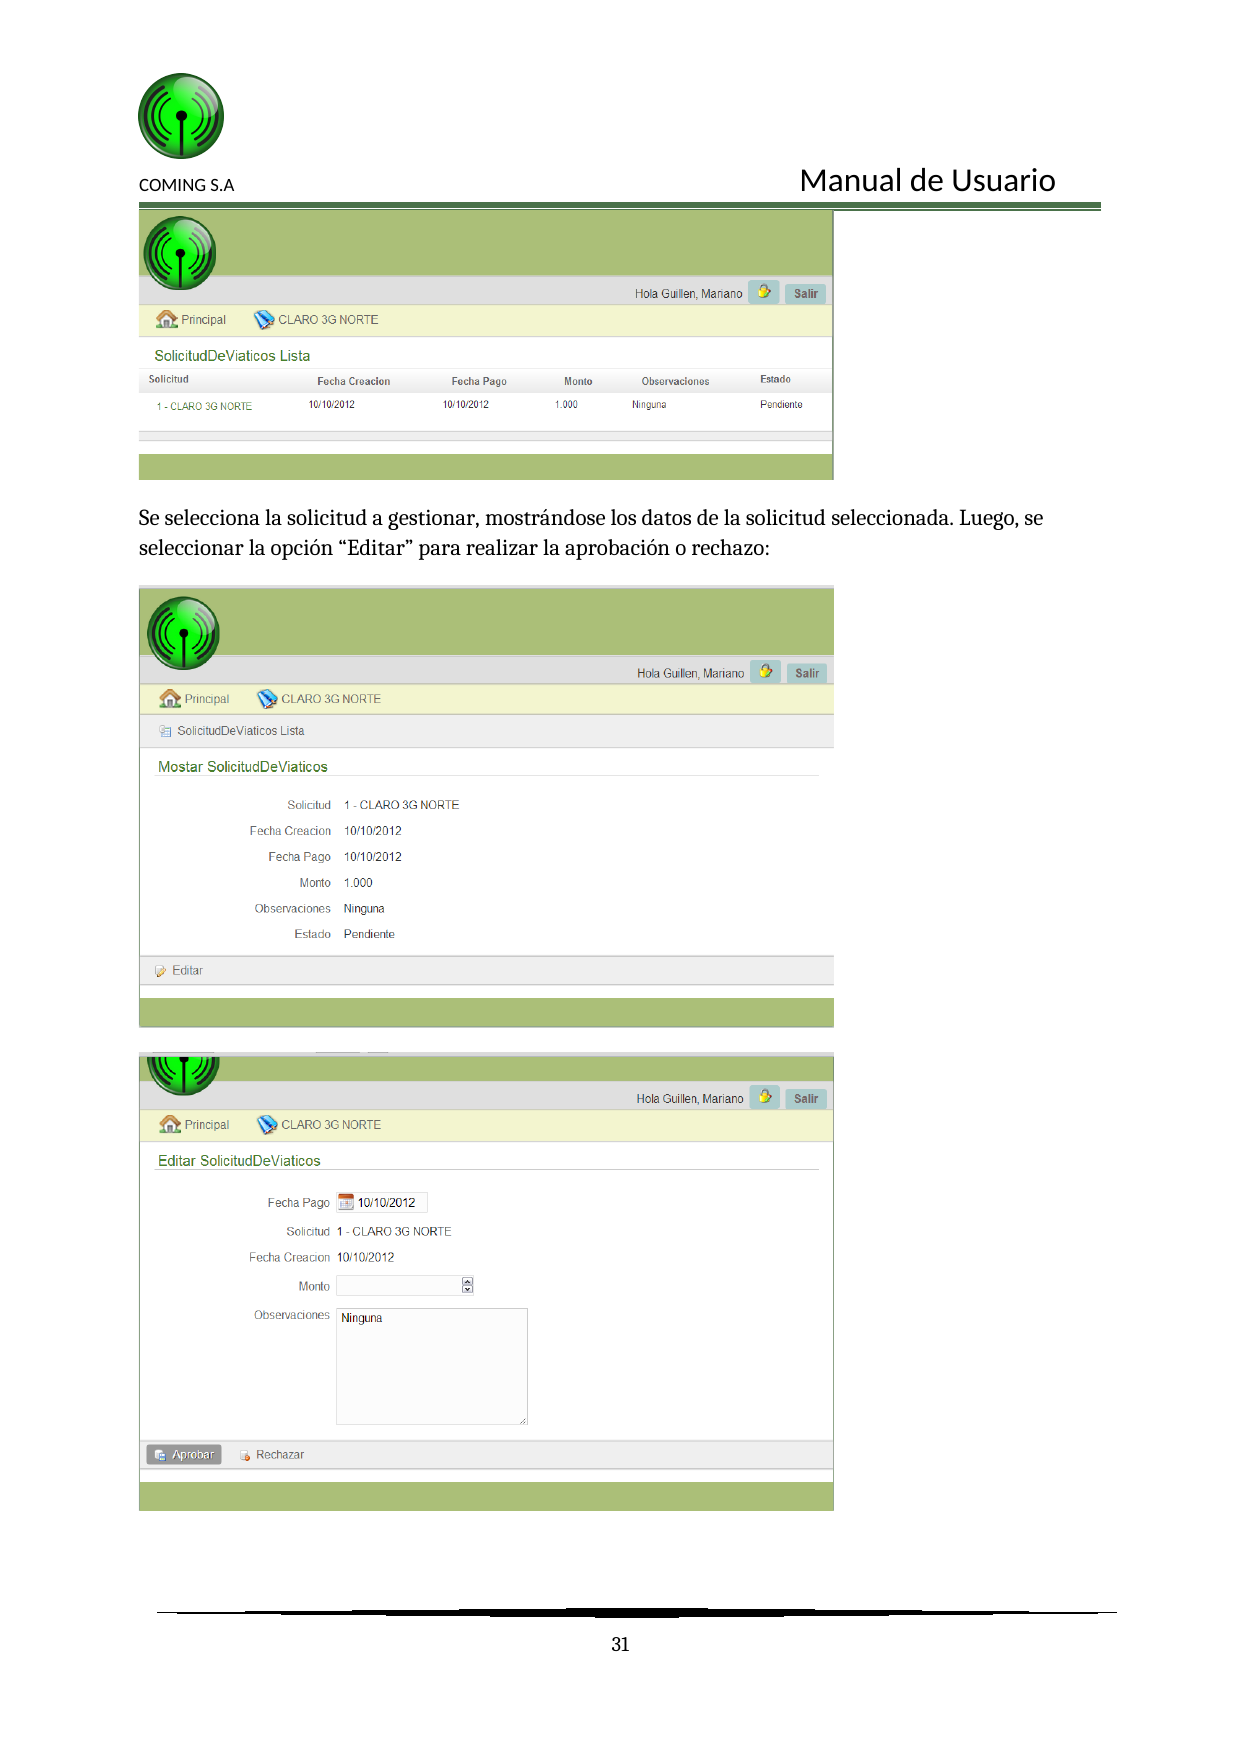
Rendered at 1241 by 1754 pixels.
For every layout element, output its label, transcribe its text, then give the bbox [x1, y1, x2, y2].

picture [138, 1052, 834, 1511]
picture [138, 73, 224, 159]
picture [138, 585, 834, 1028]
text Se selecciona la solicitud a gestionar, mostrándose los datos de la solicitud seleccionada. Luego, se seleccionar la opción “Editar” para realizar la aprobación o rechazo: [139, 504, 1101, 561]
picture [138, 210, 834, 480]
